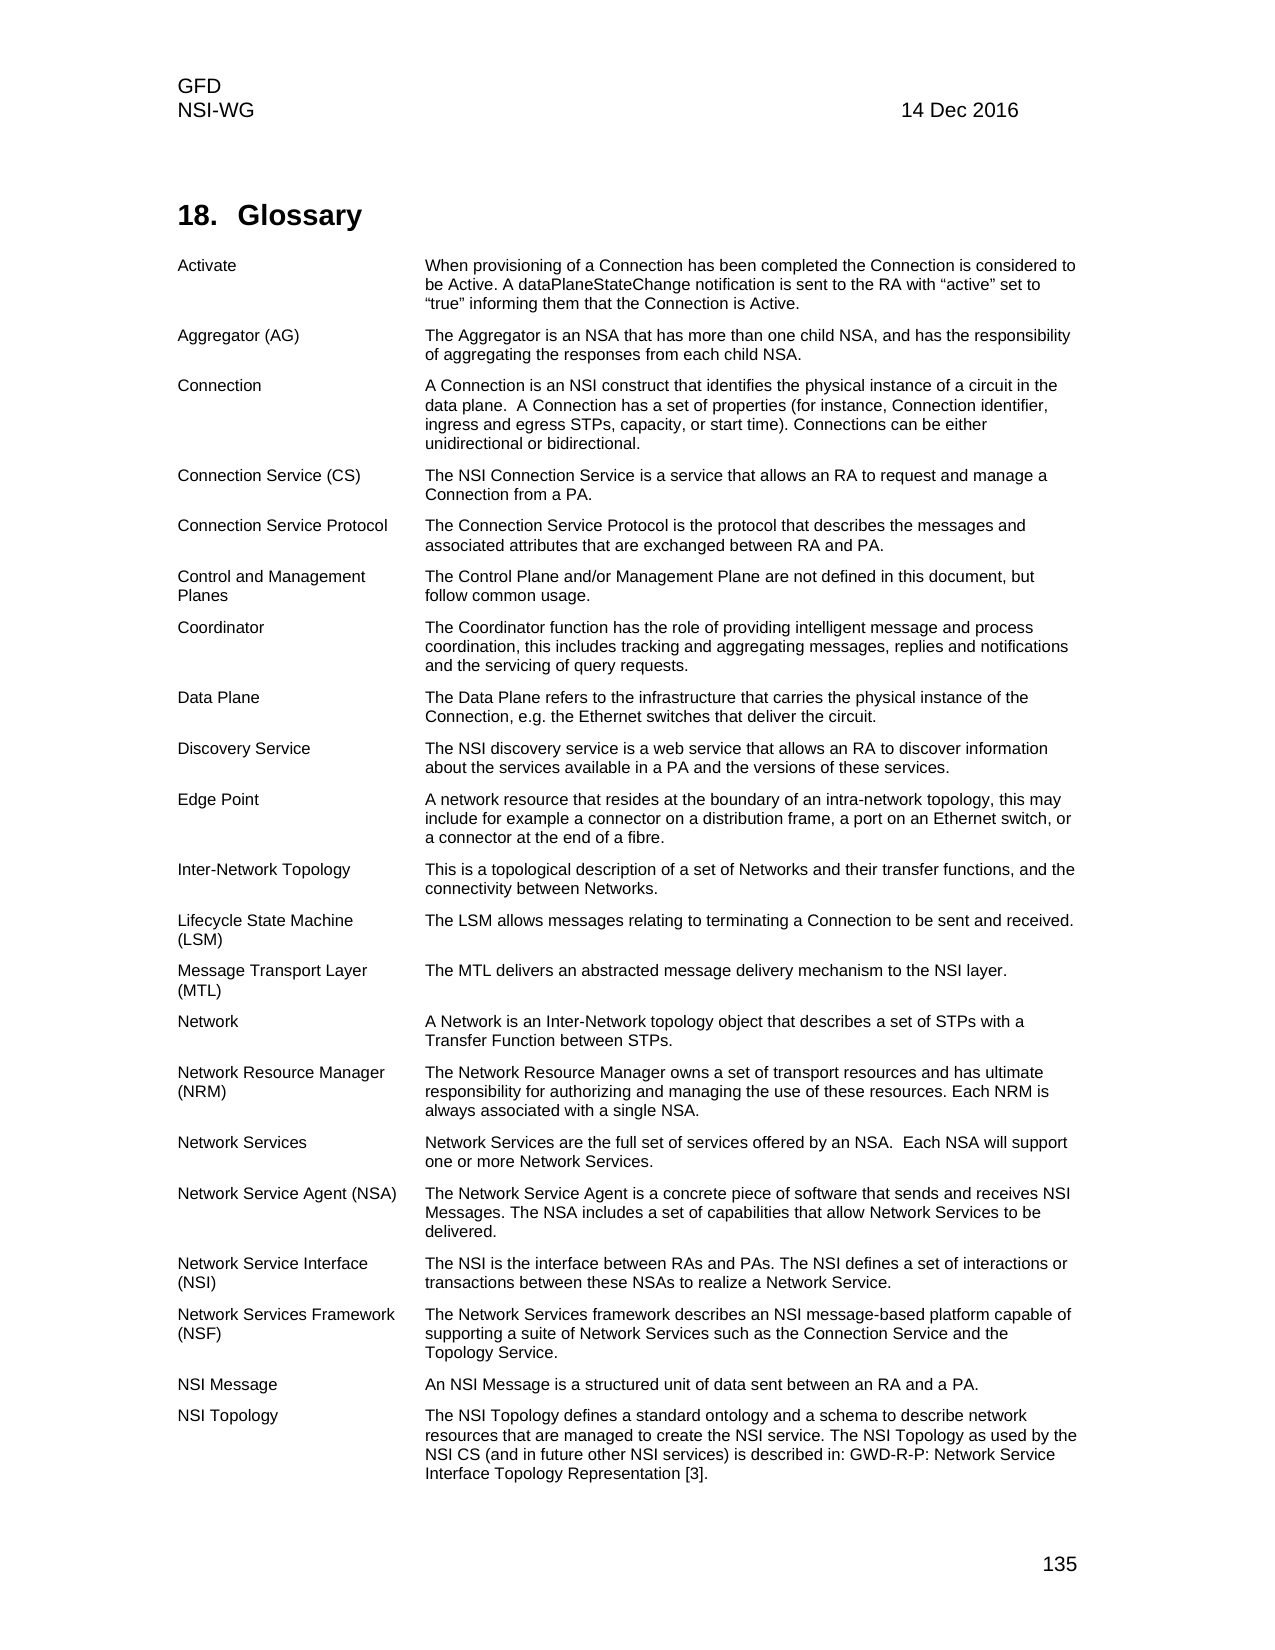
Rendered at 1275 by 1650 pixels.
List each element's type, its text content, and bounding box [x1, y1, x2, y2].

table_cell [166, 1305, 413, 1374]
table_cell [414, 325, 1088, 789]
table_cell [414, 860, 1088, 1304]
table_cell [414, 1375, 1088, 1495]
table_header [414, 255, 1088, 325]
subtitle Glossary [177, 198, 1098, 231]
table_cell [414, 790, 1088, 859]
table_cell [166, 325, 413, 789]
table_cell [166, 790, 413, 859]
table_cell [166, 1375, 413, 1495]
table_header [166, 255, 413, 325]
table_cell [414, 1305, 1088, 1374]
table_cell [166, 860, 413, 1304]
